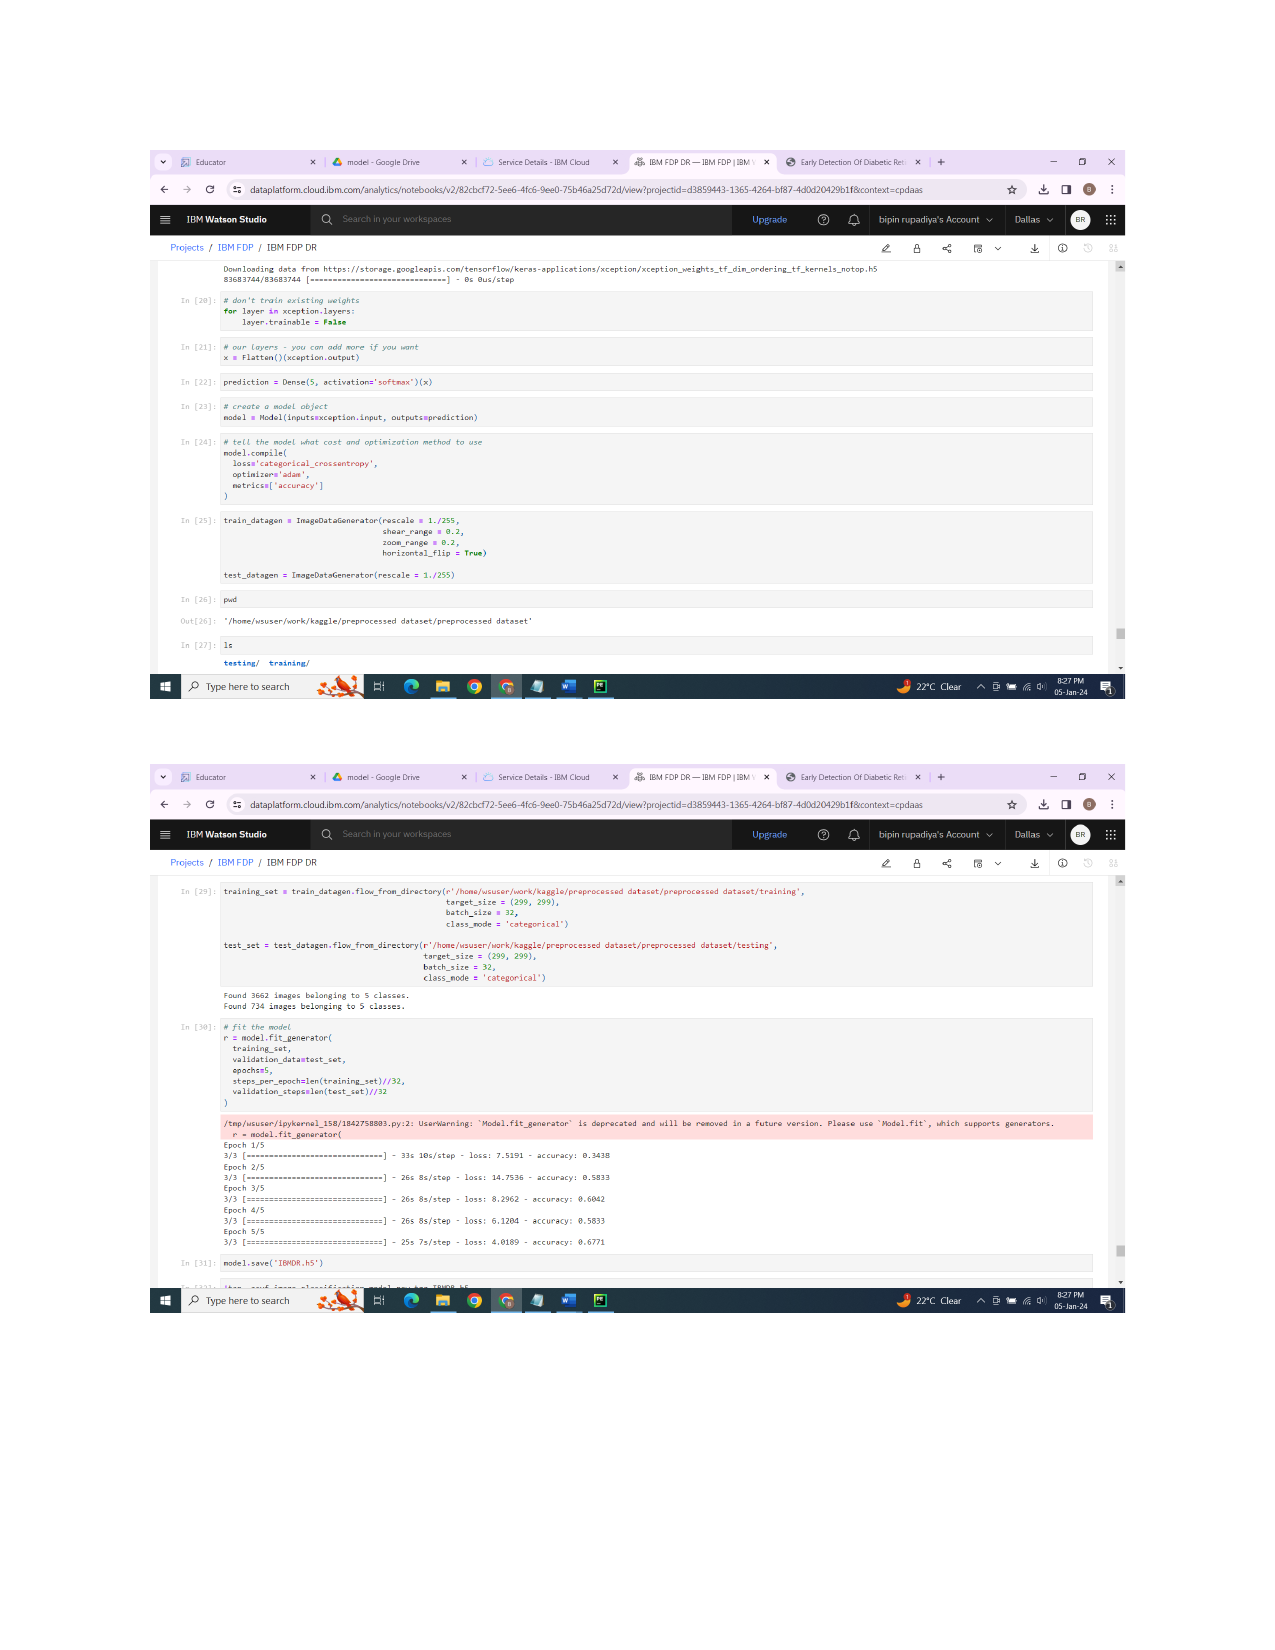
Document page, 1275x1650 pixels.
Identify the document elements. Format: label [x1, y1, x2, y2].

picture [150, 764, 1125, 1313]
picture [150, 150, 1125, 699]
